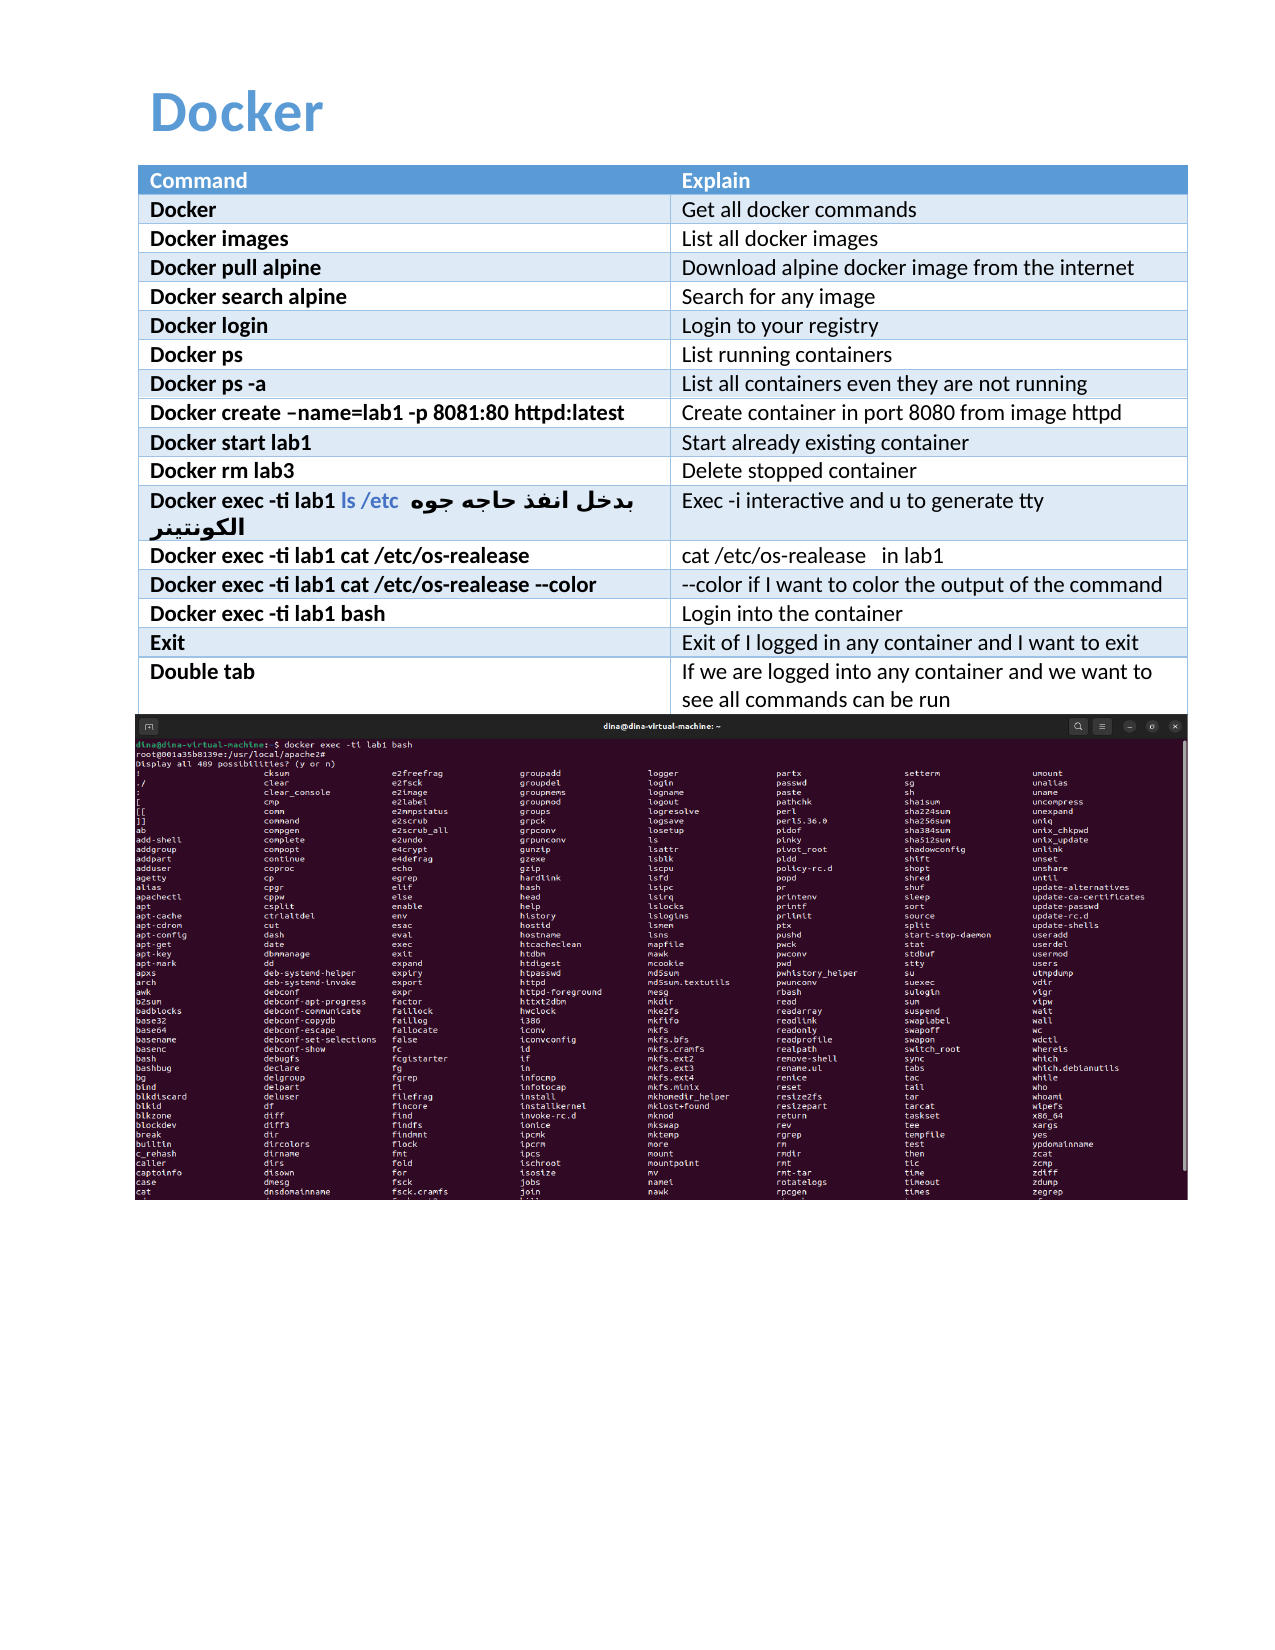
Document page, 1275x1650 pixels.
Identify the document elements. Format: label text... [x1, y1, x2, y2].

table_header Command [139, 166, 670, 194]
table_cell Docker exec -ti lab1 bash [139, 599, 670, 627]
table_cell Docker ps -a [139, 370, 670, 397]
table_cell Docker exec -ti lab1 cat /etc/os-realease [139, 541, 670, 569]
table_cell Start already existing container [671, 428, 1187, 456]
table_cell Docker login [139, 311, 670, 339]
table_cell Create container in port 8080 from image httpd [671, 399, 1187, 427]
table_cell Docker pull alpine [139, 253, 670, 281]
table_cell Docker search alpine [139, 282, 670, 310]
table_cell --color if I want to color the output of the command [671, 570, 1187, 598]
table_cell List all containers even they are not running [671, 370, 1187, 397]
table_cell Search for any image [671, 282, 1187, 310]
table_cell Get all docker commands [671, 195, 1187, 223]
table_cell Delete stopped container [671, 457, 1187, 485]
table_cell Login to your registry [671, 311, 1187, 339]
table_cell Exit of I logged in any container and I want to exit [671, 628, 1187, 656]
table_cell Docker create –name=lab1 -p 8081:80 httpd:latest [139, 399, 670, 427]
table_cell Docker exec -ti lab1 cat /etc/os-realease --color [139, 570, 670, 598]
table_cell Exit [139, 628, 670, 656]
picture [135, 714, 1188, 1200]
table_cell Docker exec -ti lab1 ls /etc بدخل انفذ حاجه جوه الكونتينر [139, 486, 670, 540]
table_cell Exec -i interactive and u to generate tty [671, 486, 1187, 540]
table_cell Docker start lab1 [139, 428, 670, 456]
table_cell Double tab [139, 658, 670, 713]
table_cell Docker rm lab3 [139, 457, 670, 485]
table_cell Docker images [139, 224, 670, 252]
table_cell Login into the container [671, 599, 1187, 627]
table_header Explain [671, 166, 1187, 194]
table_cell Docker [139, 195, 670, 223]
table_cell List all docker images [671, 224, 1187, 252]
table_cell Download alpine docker image from the internet [671, 253, 1187, 281]
table_cell Docker ps [139, 340, 670, 368]
table_cell If we are logged into any container and we want to see all commands can be run [671, 658, 1187, 713]
table_cell List running containers [671, 340, 1187, 368]
table_cell cat /etc/os-realease in lab1 [671, 541, 1187, 569]
